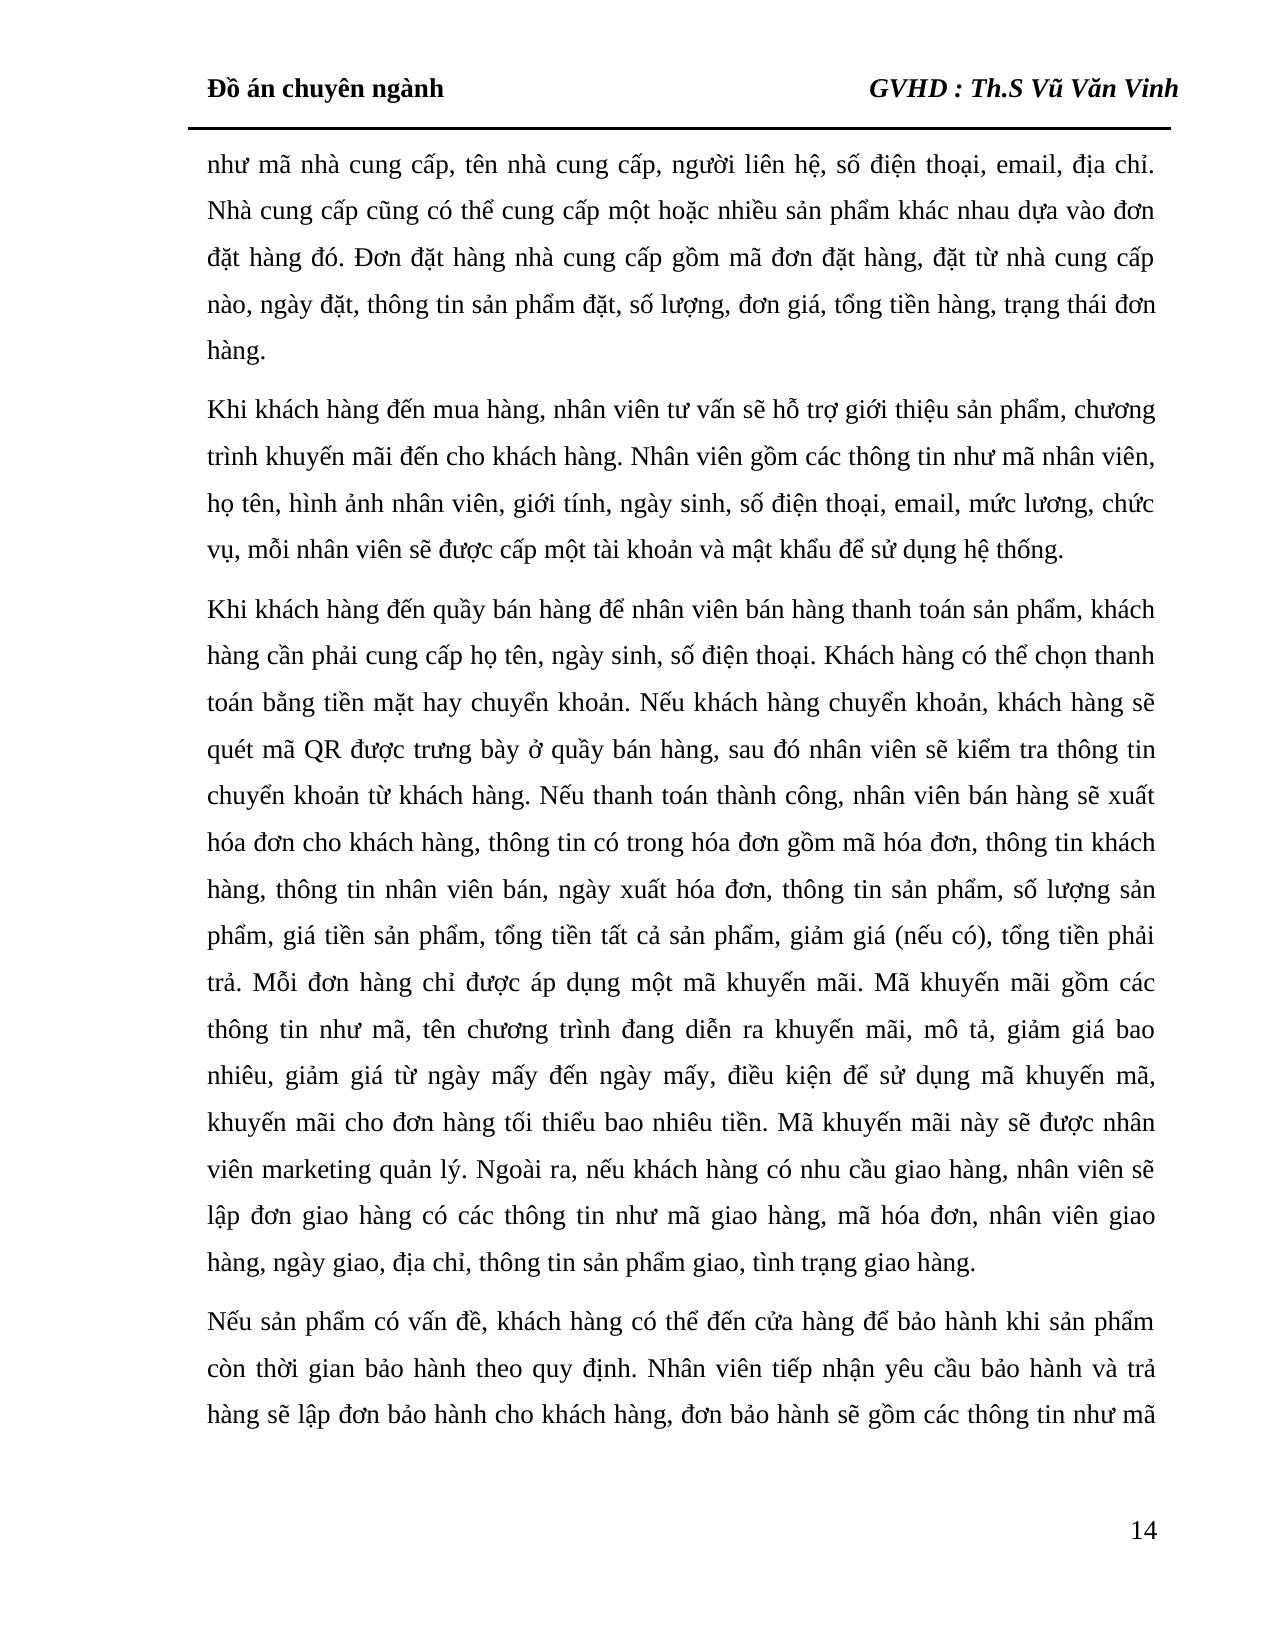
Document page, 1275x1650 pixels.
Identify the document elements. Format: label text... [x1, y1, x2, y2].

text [207, 1305, 1157, 1430]
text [207, 148, 1157, 366]
text Khi khách hàng đến mua hàng, nhân viên tư vấn sẽ hỗ trợ giới thiệu sản phẩm, chương trình khuyến mãi đến cho khách hàng. Nhân viên gồm các thông tin như mã nhân viên, họ tên, hình ảnh nhân viên, giới tính, ngày sinh, số điện thoại, email, mức lương, chức vụ, mỗi nhân viên sẽ được cấp một tài khoản và mật khẩu để sử dụng hệ thống. [207, 393, 1157, 565]
text Khi khách hàng đến quầy bán hàng để nhân viên bán hàng thanh toán sản phẩm, khách hàng cần phải cung cấp họ tên, ngày sinh, số điện thoại. Khách hàng có thể chọn thanh toán bằng tiền mặt hay chuyển khoản. Nếu khách hàng chuyển khoản, khách hàng sẽ quét mã QR được trưng bày ở quầy bán hàng, sau đó nhân viên sẽ kiểm tra thông tin chuyển khoản từ khách hàng. Nếu thanh toán thành công, nhân viên bán hàng sẽ xuất hóa đơn cho khách hàng, thông tin có trong hóa đơn gồm mã hóa đơn, thông tin khách hàng, thông tin nhân viên bán, ngày xuất hóa đơn, thông tin sản phẩm, số lượng sản phẩm, giá tiền sản phẩm, tổng tiền tất cả sản phẩm, giảm giá (nếu có), tổng tiền phải trả. Mỗi đơn hàng chỉ được áp dụng một mã khuyến mãi. Mã khuyến mãi gồm các thông tin như mã, tên chương trình đang diễn ra khuyến mãi, mô tả, giảm giá bao nhiêu, giảm giá từ ngày mấy đến ngày mấy, điều kiện để sử dụng mã khuyến mã, khuyến mãi cho đơn hàng tối thiểu bao nhiêu tiền. Mã khuyến mãi này sẽ được nhân viên marketing quản lý. Ngoài ra, nếu khách hàng có nhu cầu giao hàng, nhân viên sẽ lập đơn giao hàng có các thông tin như mã giao hàng, mã hóa đơn, nhân viên giao hàng, ngày giao, địa chỉ, thông tin sản phẩm giao, tình trạng giao hàng. [207, 593, 1157, 1277]
